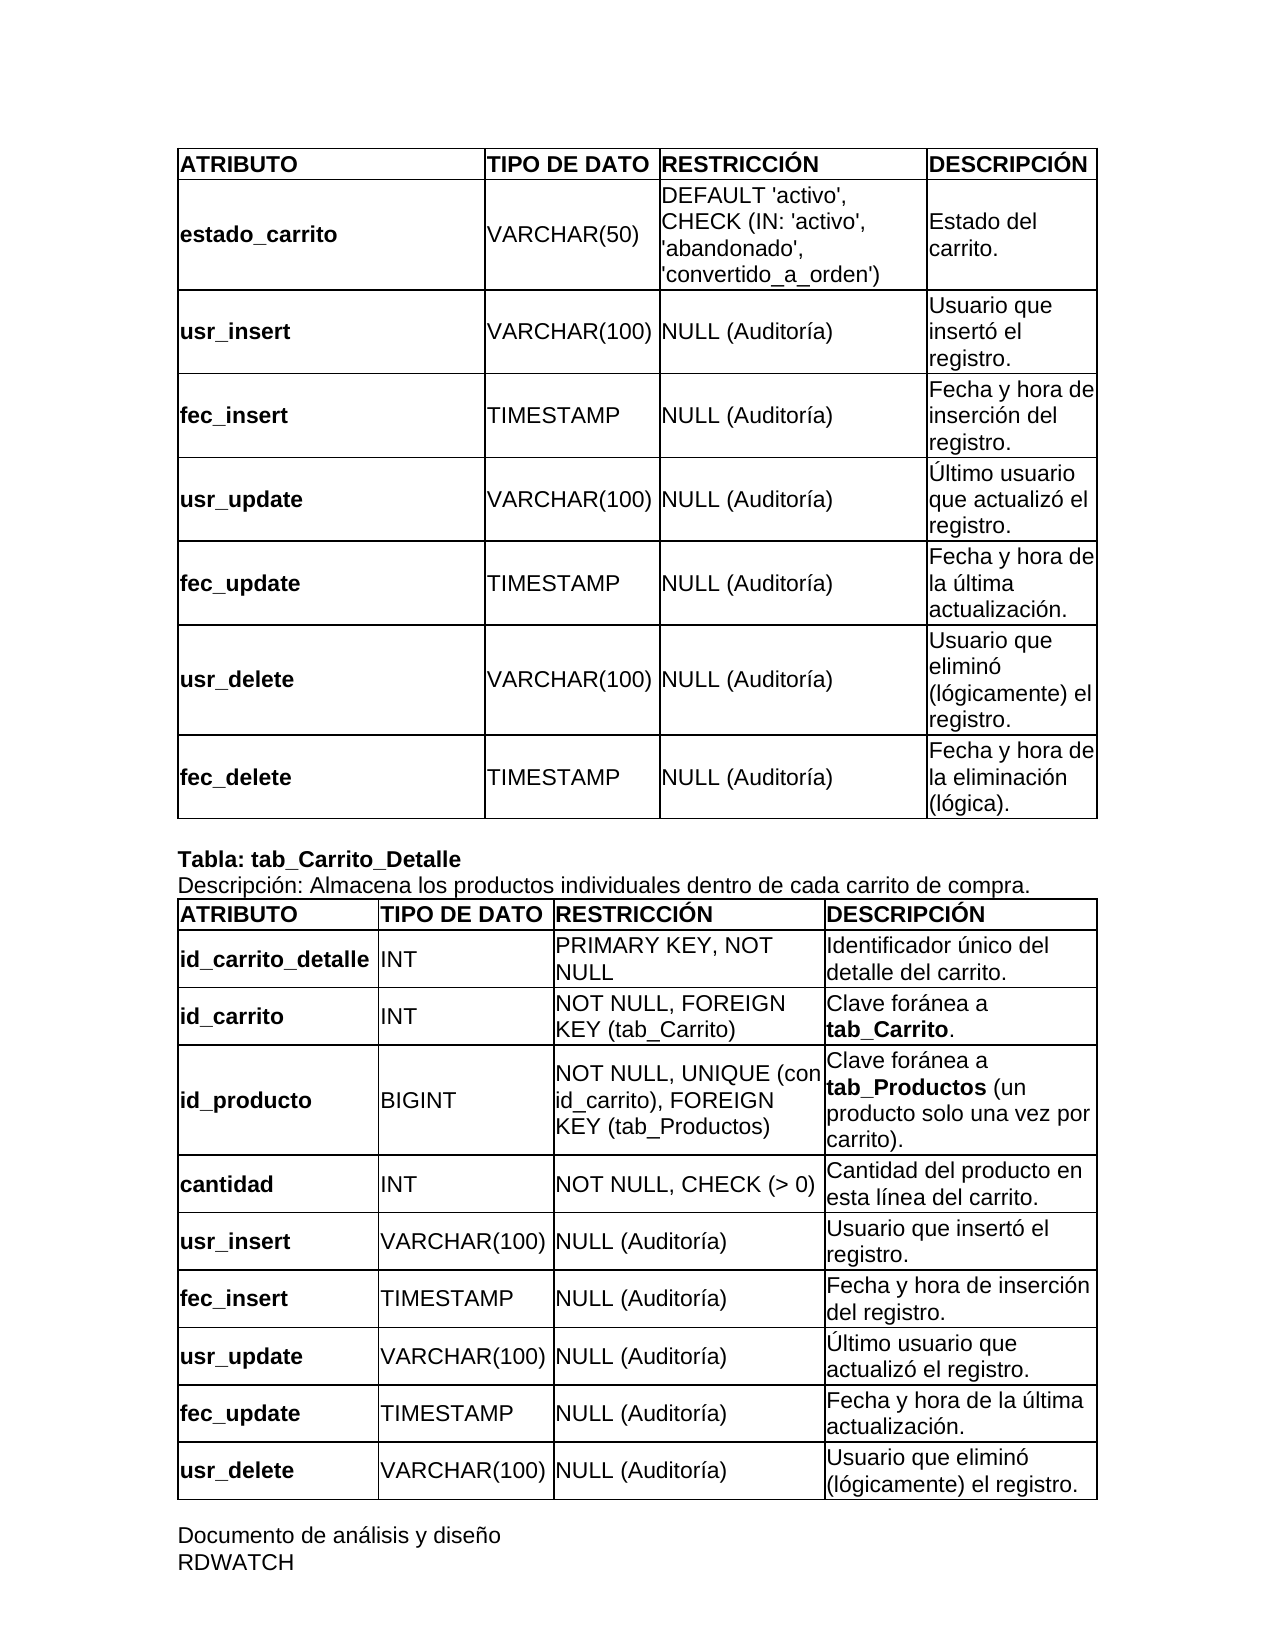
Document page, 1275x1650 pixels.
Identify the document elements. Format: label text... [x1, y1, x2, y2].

text Descripción: Almacena los productos individuales dentro de cada carrito de compra. [177, 872, 1098, 898]
table_cell NULL (Auditoría) [555, 1328, 824, 1384]
table_header RESTRICCIÓN [555, 900, 824, 929]
table_cell TIMESTAMP [486, 736, 659, 818]
table_cell estado_carrito [179, 180, 484, 289]
table_cell Usuario que eliminó (lógicamente) el registro. [826, 1443, 1096, 1499]
table_header TIPO DE DATO [379, 900, 553, 929]
table_cell VARCHAR(100) [379, 1328, 553, 1384]
table_cell fec_update [179, 1386, 378, 1441]
table_cell VARCHAR(100) [486, 291, 659, 373]
table_cell Identificador único del detalle del carrito. [826, 931, 1096, 987]
table_cell Último usuario que actualizó el registro. [928, 458, 1096, 540]
table_cell NULL (Auditoría) [661, 736, 926, 818]
table_cell NULL (Auditoría) [555, 1271, 824, 1326]
table_header ATRIBUTO [179, 149, 484, 179]
table_cell TIMESTAMP [379, 1386, 553, 1441]
table_cell Fecha y hora de inserción del registro. [928, 374, 1096, 456]
table_cell DEFAULT 'activo', CHECK (IN: 'activo', 'abandonado', 'convertido_a_orden') [661, 180, 926, 289]
table_cell NOT NULL, UNIQUE (con id_carrito), FOREIGN KEY (tab_Productos) [555, 1046, 824, 1154]
table_cell fec_insert [179, 1271, 378, 1326]
table_cell VARCHAR(50) [486, 180, 659, 289]
table_cell NOT NULL, CHECK (> 0) [555, 1156, 824, 1212]
table_cell Fecha y hora de la última actualización. [826, 1386, 1096, 1441]
table_header RESTRICCIÓN [661, 149, 926, 179]
table_cell VARCHAR(100) [379, 1213, 553, 1269]
table_cell id_producto [179, 1046, 378, 1154]
table_cell INT [379, 1156, 553, 1212]
table_cell usr_update [179, 1328, 378, 1384]
table_cell usr_insert [179, 1213, 378, 1269]
table_cell Clave foránea a tab_Carrito. [826, 988, 1096, 1044]
table_cell NULL (Auditoría) [661, 458, 926, 540]
table_cell id_carrito_detalle [179, 931, 378, 987]
table_cell usr_delete [179, 626, 484, 734]
table_cell TIMESTAMP [379, 1271, 553, 1326]
table_cell PRIMARY KEY, NOT NULL [555, 931, 824, 987]
table_cell NOT NULL, FOREIGN KEY (tab_Carrito) [555, 988, 824, 1044]
table_cell TIMESTAMP [486, 542, 659, 624]
table_cell NULL (Auditoría) [661, 374, 926, 456]
table_cell id_carrito [179, 988, 378, 1044]
table_header ATRIBUTO [179, 900, 378, 929]
table_cell BIGINT [379, 1046, 553, 1154]
table_cell fec_delete [179, 736, 484, 818]
table_cell usr_delete [179, 1443, 378, 1499]
table_cell NULL (Auditoría) [555, 1443, 824, 1499]
table_cell NULL (Auditoría) [661, 291, 926, 373]
table_cell NULL (Auditoría) [661, 542, 926, 624]
table_cell Fecha y hora de la última actualización. [928, 542, 1096, 624]
table_cell Usuario que insertó el registro. [826, 1213, 1096, 1269]
table_header DESCRIPCIÓN [928, 149, 1096, 179]
text Tabla: tab_Carrito_Detalle [177, 846, 1098, 872]
table_cell Fecha y hora de la eliminación (lógica). [928, 736, 1096, 818]
table_cell cantidad [179, 1156, 378, 1212]
table_cell VARCHAR(100) [379, 1443, 553, 1499]
table_cell fec_update [179, 542, 484, 624]
table_header TIPO DE DATO [486, 149, 659, 179]
table_cell Estado del carrito. [928, 180, 1096, 289]
table_cell VARCHAR(100) [486, 458, 659, 540]
table_cell NULL (Auditoría) [555, 1213, 824, 1269]
table_cell INT [379, 931, 553, 987]
table_cell Usuario que eliminó (lógicamente) el registro. [928, 626, 1096, 734]
table_cell Fecha y hora de inserción del registro. [826, 1271, 1096, 1326]
table_cell Usuario que insertó el registro. [928, 291, 1096, 373]
table_cell NULL (Auditoría) [555, 1386, 824, 1441]
table_cell VARCHAR(100) [486, 626, 659, 734]
table_cell Cantidad del producto en esta línea del carrito. [826, 1156, 1096, 1212]
table_header DESCRIPCIÓN [826, 900, 1096, 929]
table_cell INT [379, 988, 553, 1044]
table_cell usr_update [179, 458, 484, 540]
table_cell fec_insert [179, 374, 484, 456]
table_cell NULL (Auditoría) [661, 626, 926, 734]
table_cell usr_insert [179, 291, 484, 373]
table_cell TIMESTAMP [486, 374, 659, 456]
table_cell Último usuario que actualizó el registro. [826, 1328, 1096, 1384]
table_cell Clave foránea a tab_Productos (un producto solo una vez por carrito). [826, 1046, 1096, 1154]
